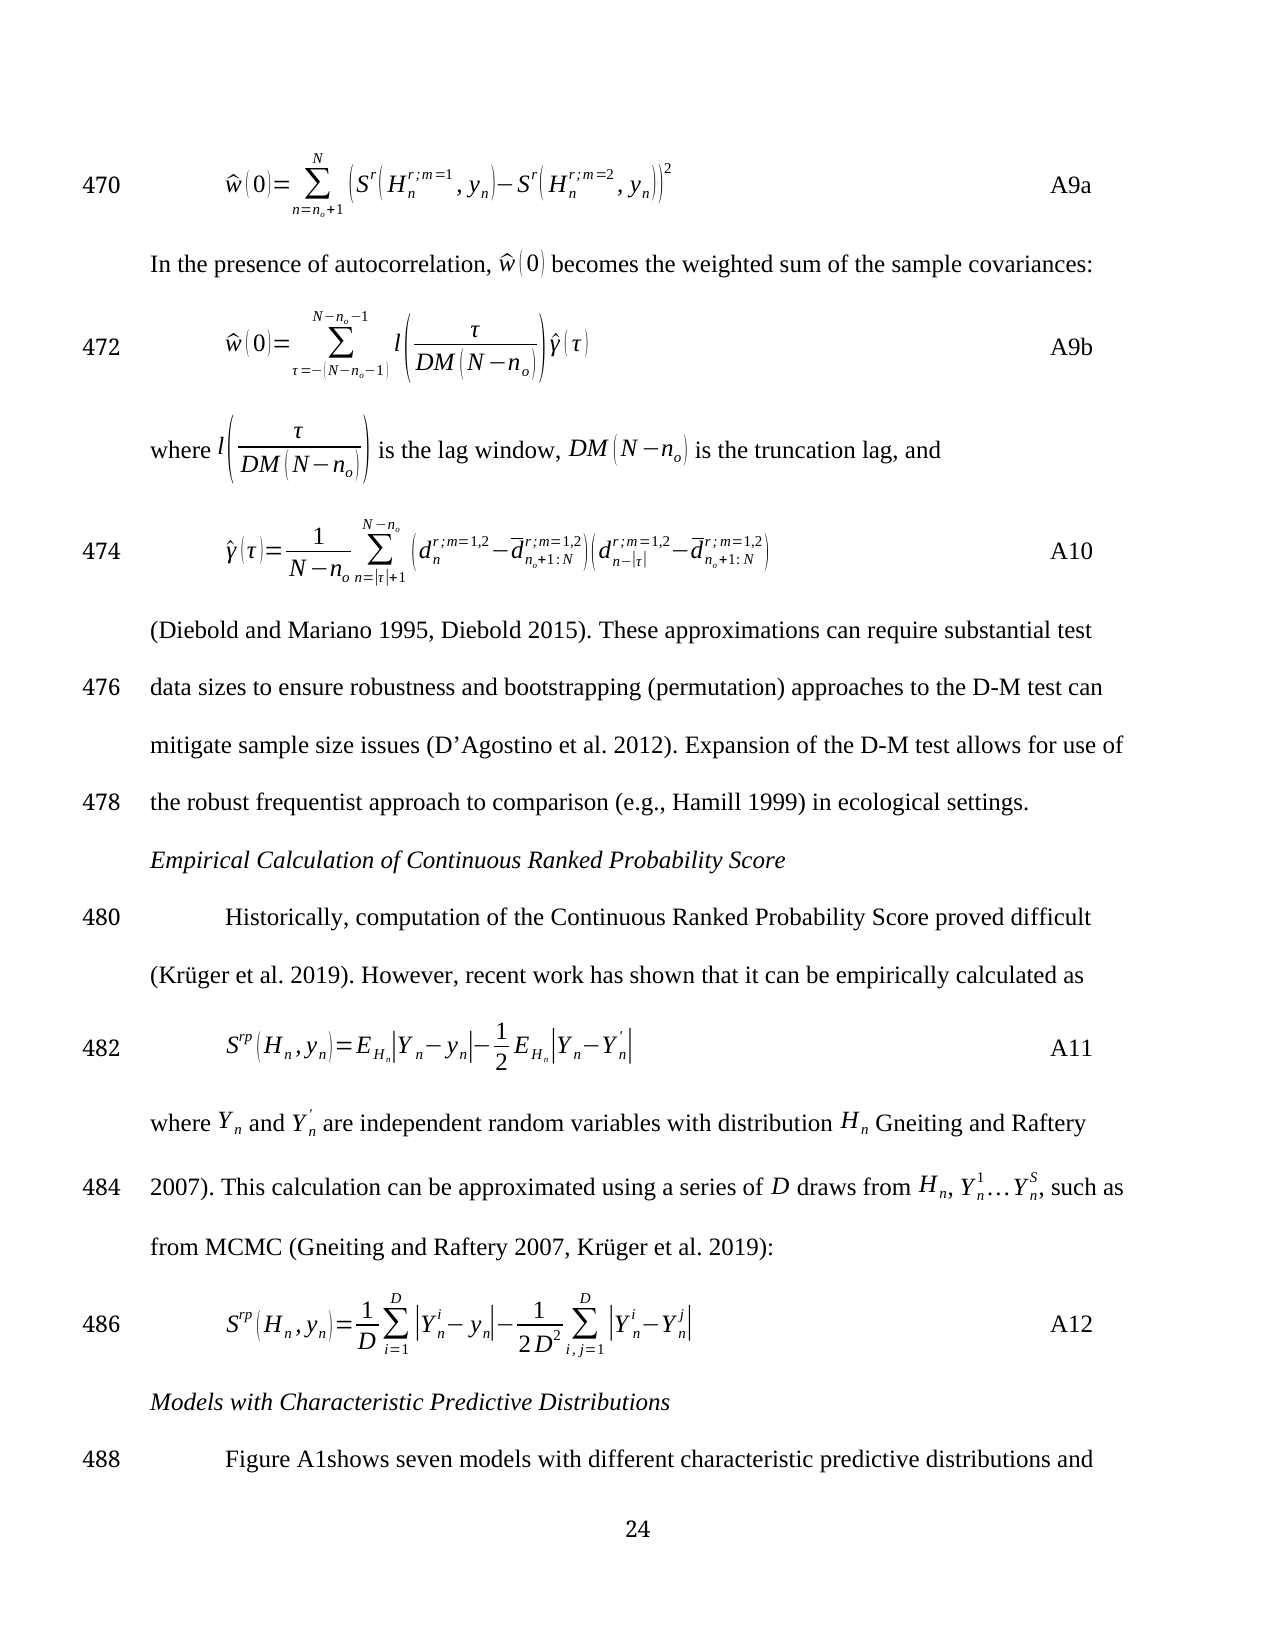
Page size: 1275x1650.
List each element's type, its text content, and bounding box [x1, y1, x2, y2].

text Models with Characteristic Predictive Distributions [150, 1387, 1125, 1415]
text A9a [150, 150, 1125, 219]
text Historically, computation of the Continuous Ranked Probability Score proved difficult (Krüger et al. 2019). However, recent work has shown that it can be empirically calculated as [150, 902, 1125, 989]
text where is the lag window, is the truncation lag, and [150, 413, 1125, 486]
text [150, 1444, 1125, 1473]
text where and are independent random variables with distribution Gneiting and Raftery 2007). This calculation can be approximated using a series of draws from , , such as from MCMC (Gneiting and Raftery 2007, Krüger et al. 2019): [150, 1105, 1125, 1261]
text (Diebold and Mariano 1995, Diebold 2015). These approximations can require substantial test data sizes to ensure robustness and bootstrapping (permutation) approaches to the D-M test can mitigate sample size issues (D’Agostino et al. 2012). Expansion of the D-M test allows for use of the robust frequentist approach to comparison (e.g., Hamill 1999) in ecological settings. [150, 615, 1125, 816]
text Empirical Calculation of Continuous Ranked Probability Score [150, 845, 1125, 874]
text A10 [150, 515, 1125, 586]
text A12 [150, 1290, 1125, 1358]
text A9b [150, 308, 1125, 385]
text In the presence of autocorrelation, becomes the weighted sum of the sample covariances: [150, 248, 1125, 279]
text A11 [150, 1017, 1125, 1076]
